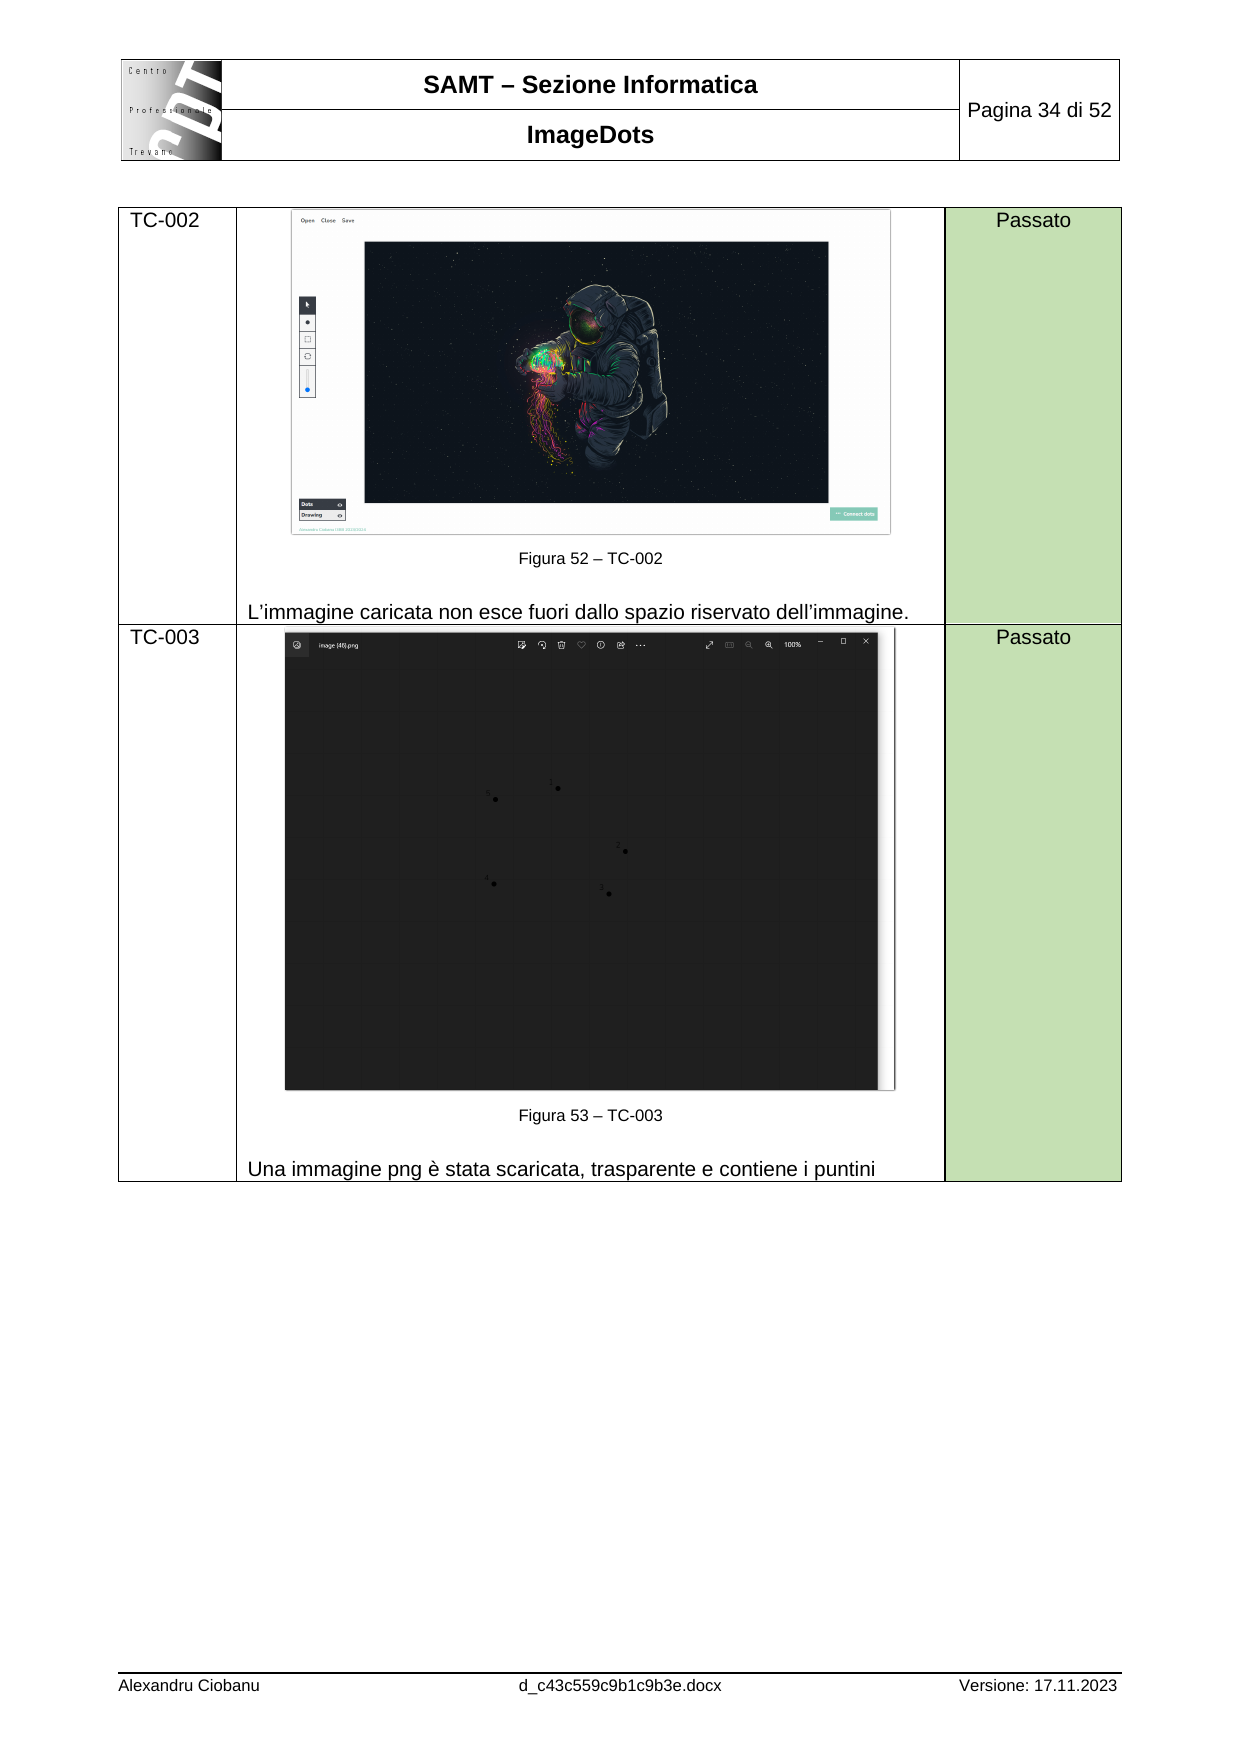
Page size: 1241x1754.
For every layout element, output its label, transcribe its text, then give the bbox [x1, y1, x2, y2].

table_cell Passato [946, 208, 1121, 623]
table_cell TC-002 [119, 208, 236, 623]
picture [121, 60, 222, 160]
picture [285, 627, 894, 1090]
table_cell Passato [946, 625, 1121, 1181]
table_cell Figura 53 – TC-003 Una immagine png è stata scaricata, trasparente e contiene i puntini [237, 625, 944, 1181]
table_cell Figura 52 – TC-002 L’immagine caricata non esce fuori dallo spazio riservato dell’immagine. [237, 208, 944, 623]
table_cell TC-003 [119, 625, 236, 1181]
picture [292, 210, 890, 534]
